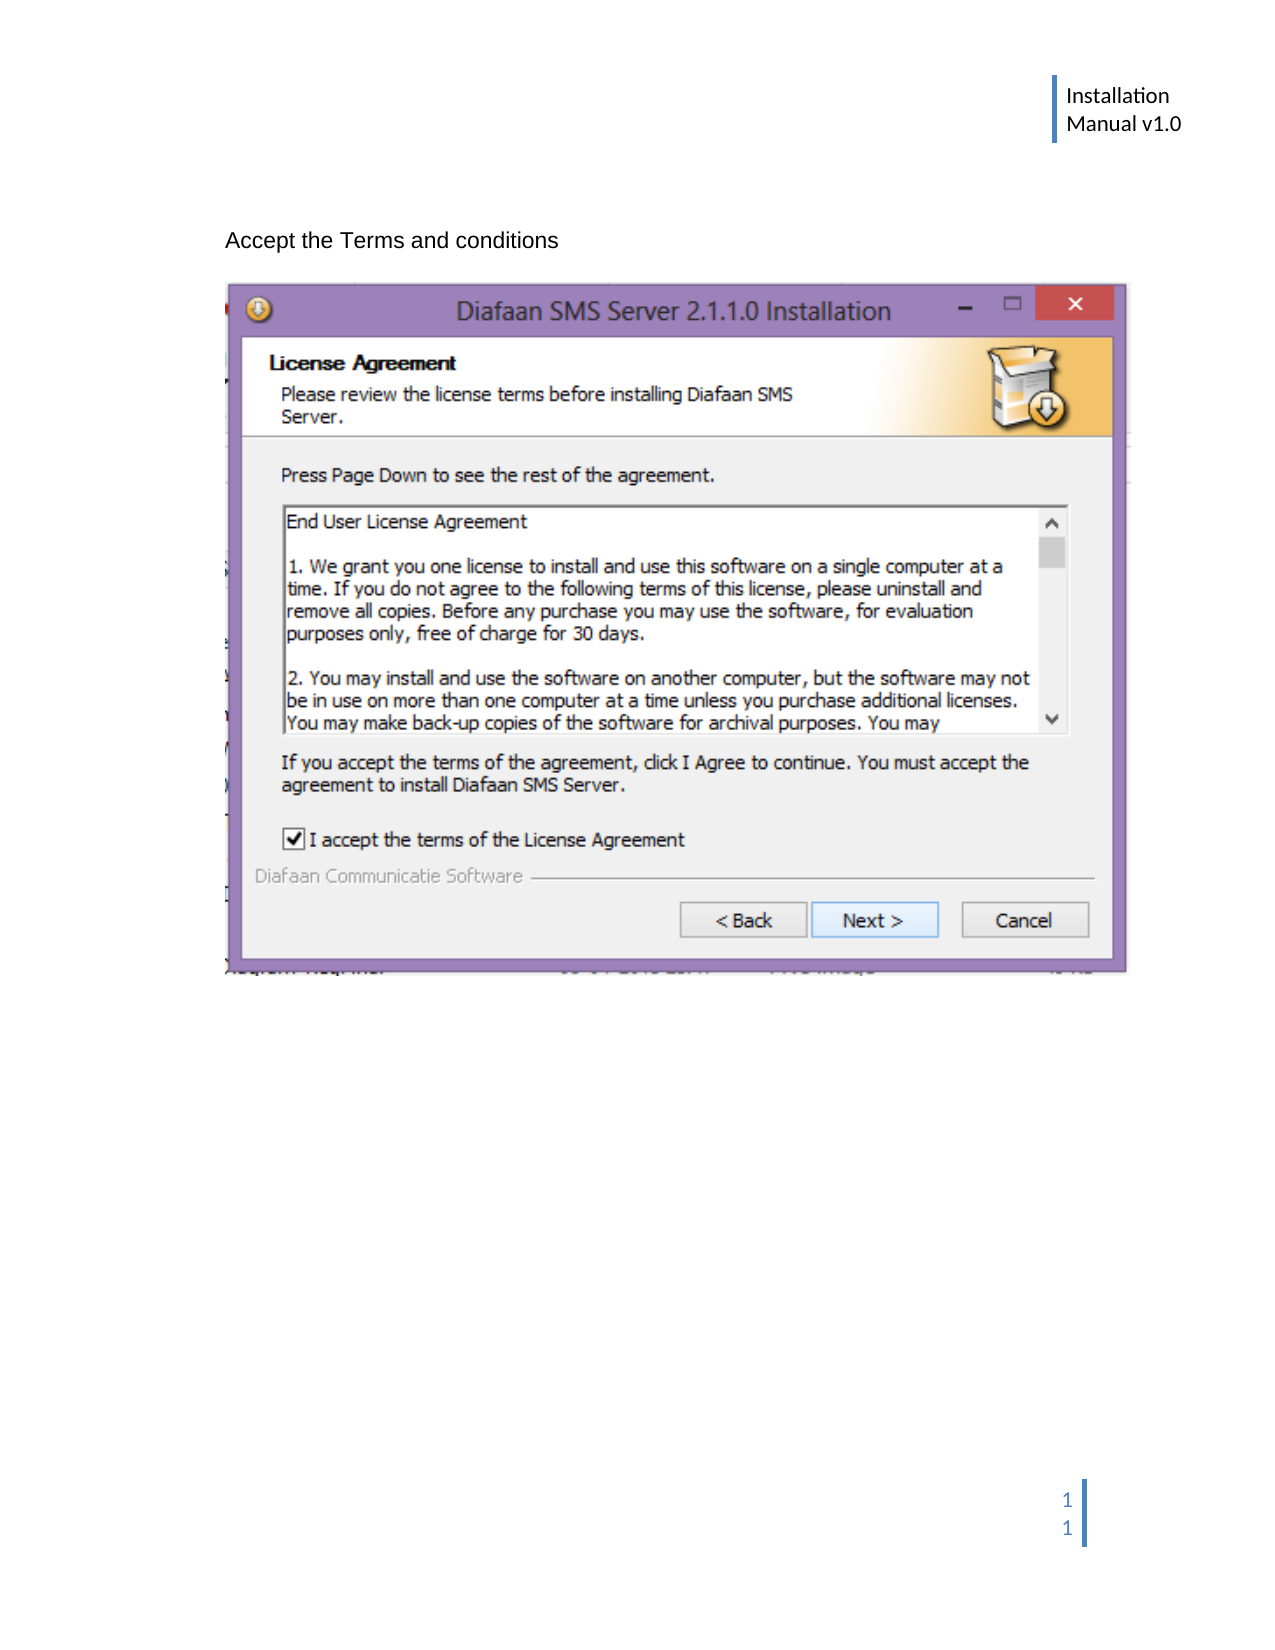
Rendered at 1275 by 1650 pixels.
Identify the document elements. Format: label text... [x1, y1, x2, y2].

text Accept the Terms and conditions [150, 227, 1125, 253]
picture [225, 282, 1132, 976]
